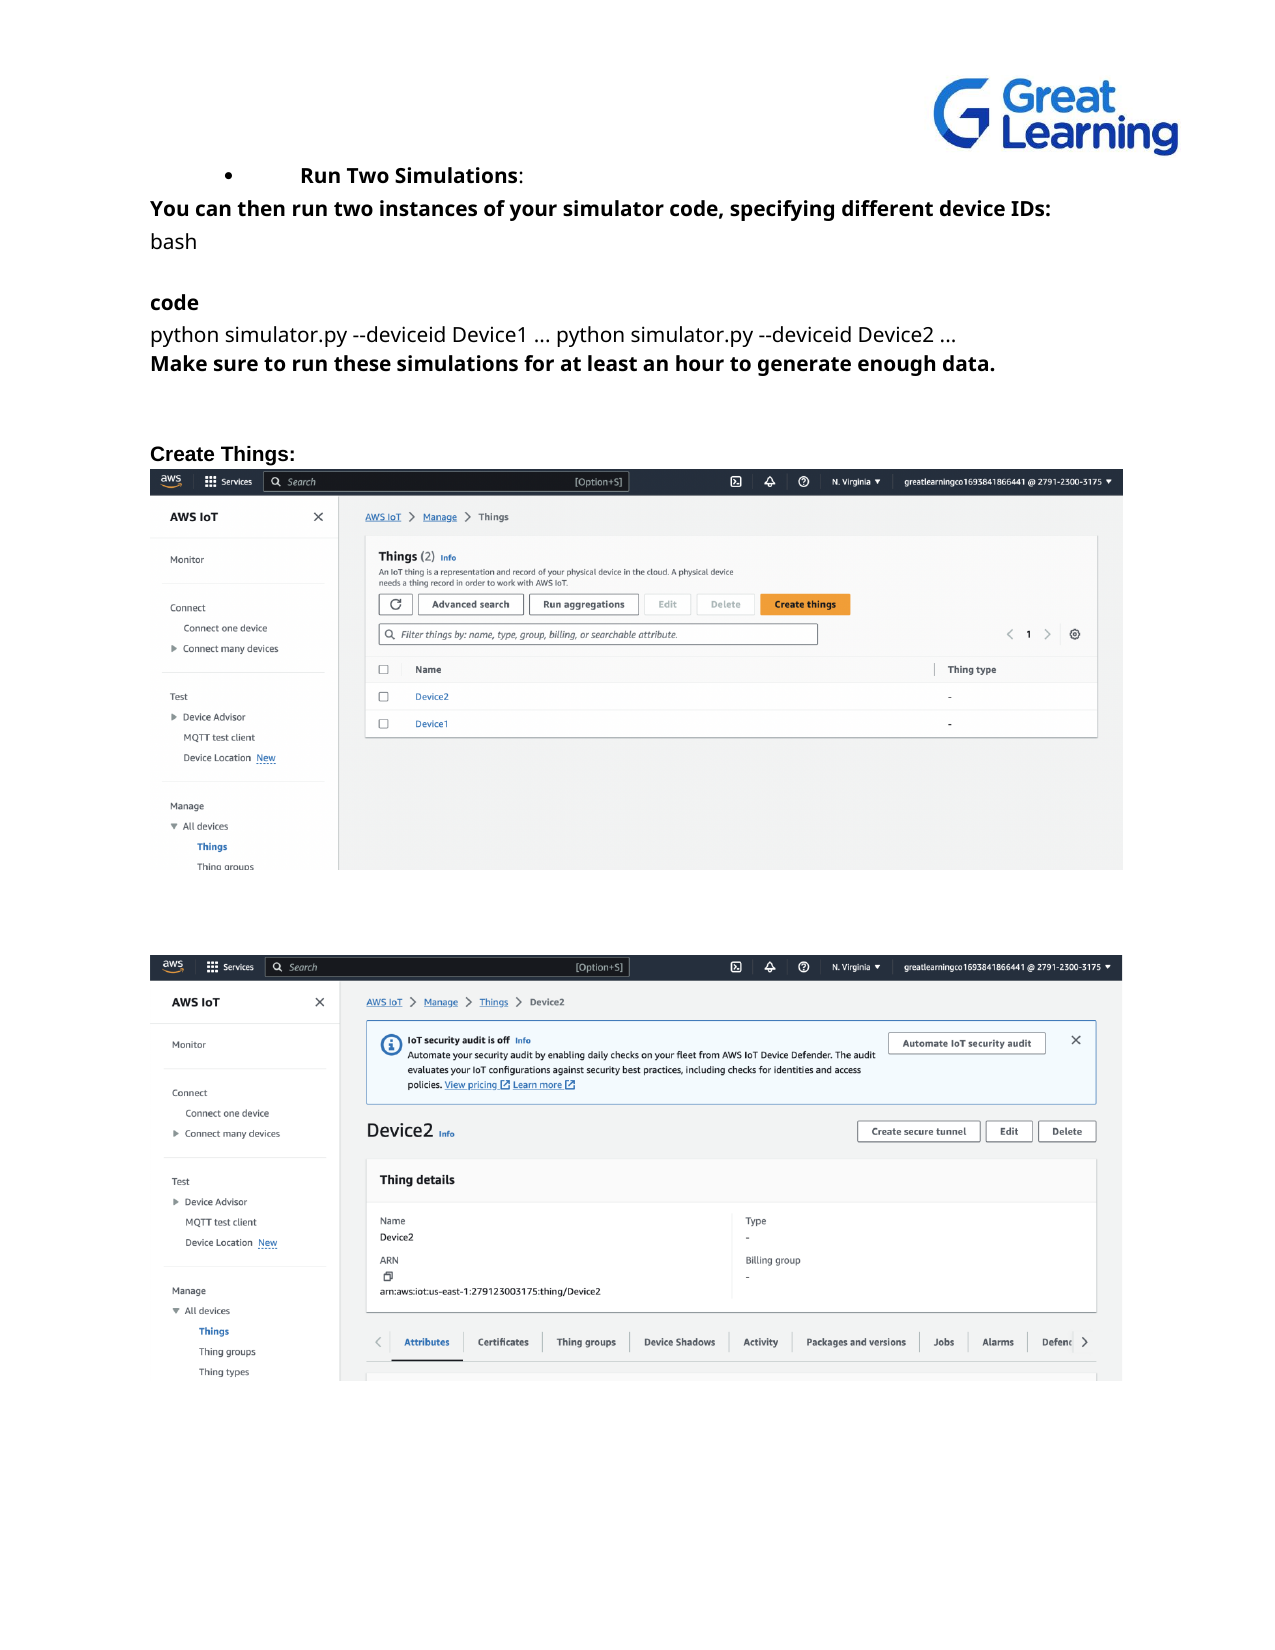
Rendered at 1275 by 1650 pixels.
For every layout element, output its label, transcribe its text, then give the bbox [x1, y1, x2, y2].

text code [150, 288, 1125, 316]
list Run Two Simulations: [225, 162, 1125, 190]
text bash [150, 227, 1125, 255]
picture [924, 75, 1182, 158]
text You can then run two instances of your simulator code, specifying different device IDs: [150, 194, 1125, 223]
picture [150, 955, 1123, 1381]
text Create Things: [150, 442, 1125, 466]
text Make sure to run these simulations for at least an hour to generate enough data. [150, 349, 1125, 377]
text python simulator.py --deviceid Device1 ... python simulator.py --deviceid Device2 ... [150, 321, 1125, 349]
picture [150, 469, 1123, 870]
